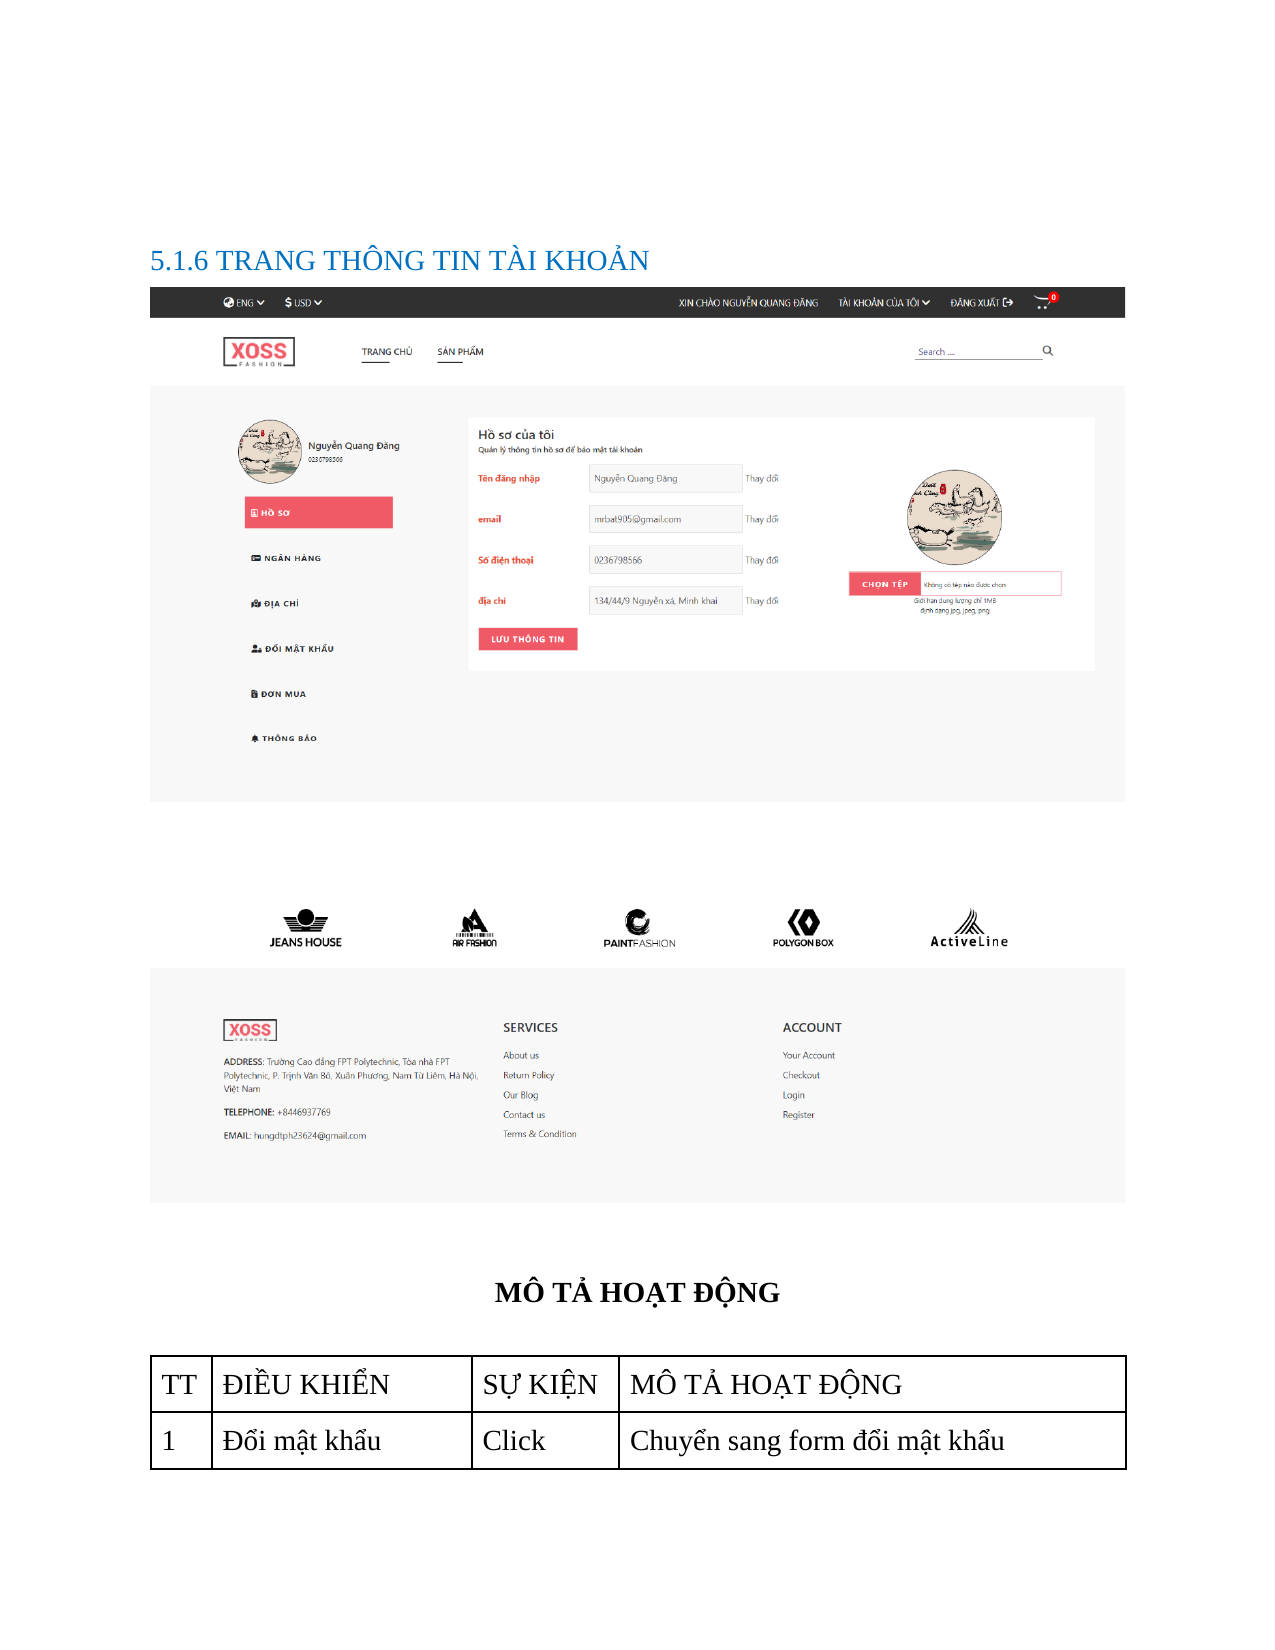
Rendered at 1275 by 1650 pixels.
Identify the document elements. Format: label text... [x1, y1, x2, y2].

table_cell Đổi mật khẩu [213, 1413, 471, 1467]
table_cell 1 [152, 1413, 211, 1467]
table_cell Click [473, 1413, 618, 1467]
table_header MÔ TẢ HOẠT ĐỘNG [620, 1357, 1125, 1411]
table_header TT [152, 1357, 211, 1411]
picture [150, 287, 1125, 1203]
subtitle 5.1.6 TRANG THÔNG TIN TÀI KHOẢN [150, 150, 1125, 277]
table_cell Chuyển sang form đổi mật khẩu [620, 1413, 1125, 1467]
table_header ĐIỀU KHIỂN [213, 1357, 471, 1411]
table_header SỰ KIỆN [473, 1357, 618, 1411]
text MÔ TẢ HOẠT ĐỘNG [150, 1276, 1125, 1309]
